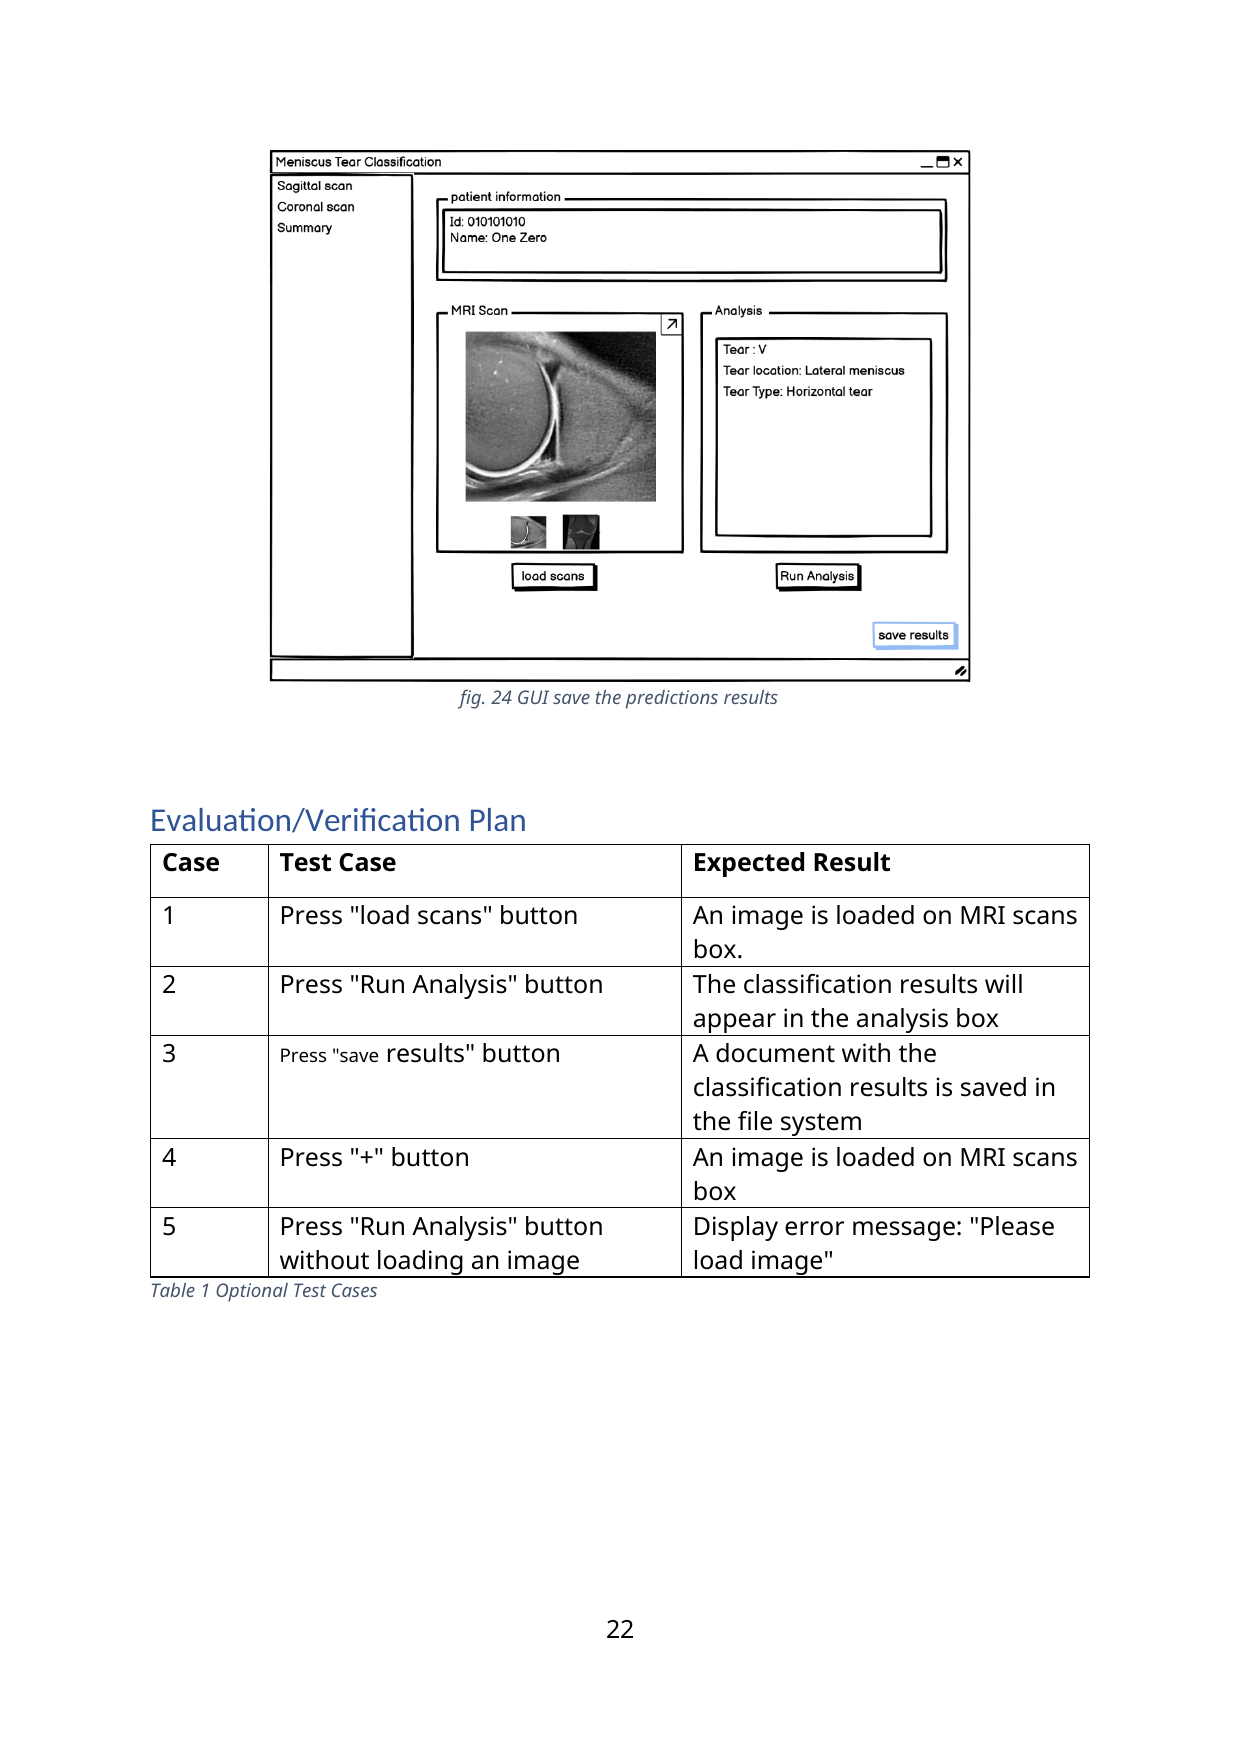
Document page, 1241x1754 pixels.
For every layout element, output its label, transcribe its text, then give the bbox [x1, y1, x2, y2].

table_cell 4 [151, 1139, 268, 1207]
table_cell Press "Run Analysis" button [269, 967, 681, 1035]
subtitle Evaluation/Verification Plan [150, 799, 1090, 840]
table_cell Press "save results" button [269, 1036, 681, 1138]
table_cell 2 [151, 967, 268, 1035]
table_cell 5 [151, 1208, 268, 1276]
table_cell 1 [151, 898, 268, 966]
text fig. 24 GUI save the predictions results [150, 684, 1090, 710]
table_cell Display error message: "Please load image" [682, 1208, 1089, 1276]
table_cell Press "+" button [269, 1139, 681, 1207]
table_cell Press "load scans" button [269, 898, 681, 966]
text Table 1 Optional Test Cases [150, 1278, 1090, 1303]
table_cell The classification results will appear in the analysis box [682, 967, 1089, 1035]
table_cell A document with the classification results is saved in the file system [682, 1036, 1089, 1138]
table_cell An image is loaded on MRI scans box [682, 1139, 1089, 1207]
table_header Case [151, 845, 268, 897]
table_header Test Case [269, 845, 681, 897]
picture [269, 150, 971, 682]
table_header Expected Result [682, 845, 1089, 897]
table_cell An image is loaded on MRI scans box. [682, 898, 1089, 966]
table_cell Press "Run Analysis" button without loading an image [269, 1208, 681, 1276]
table_cell 3 [151, 1036, 268, 1138]
